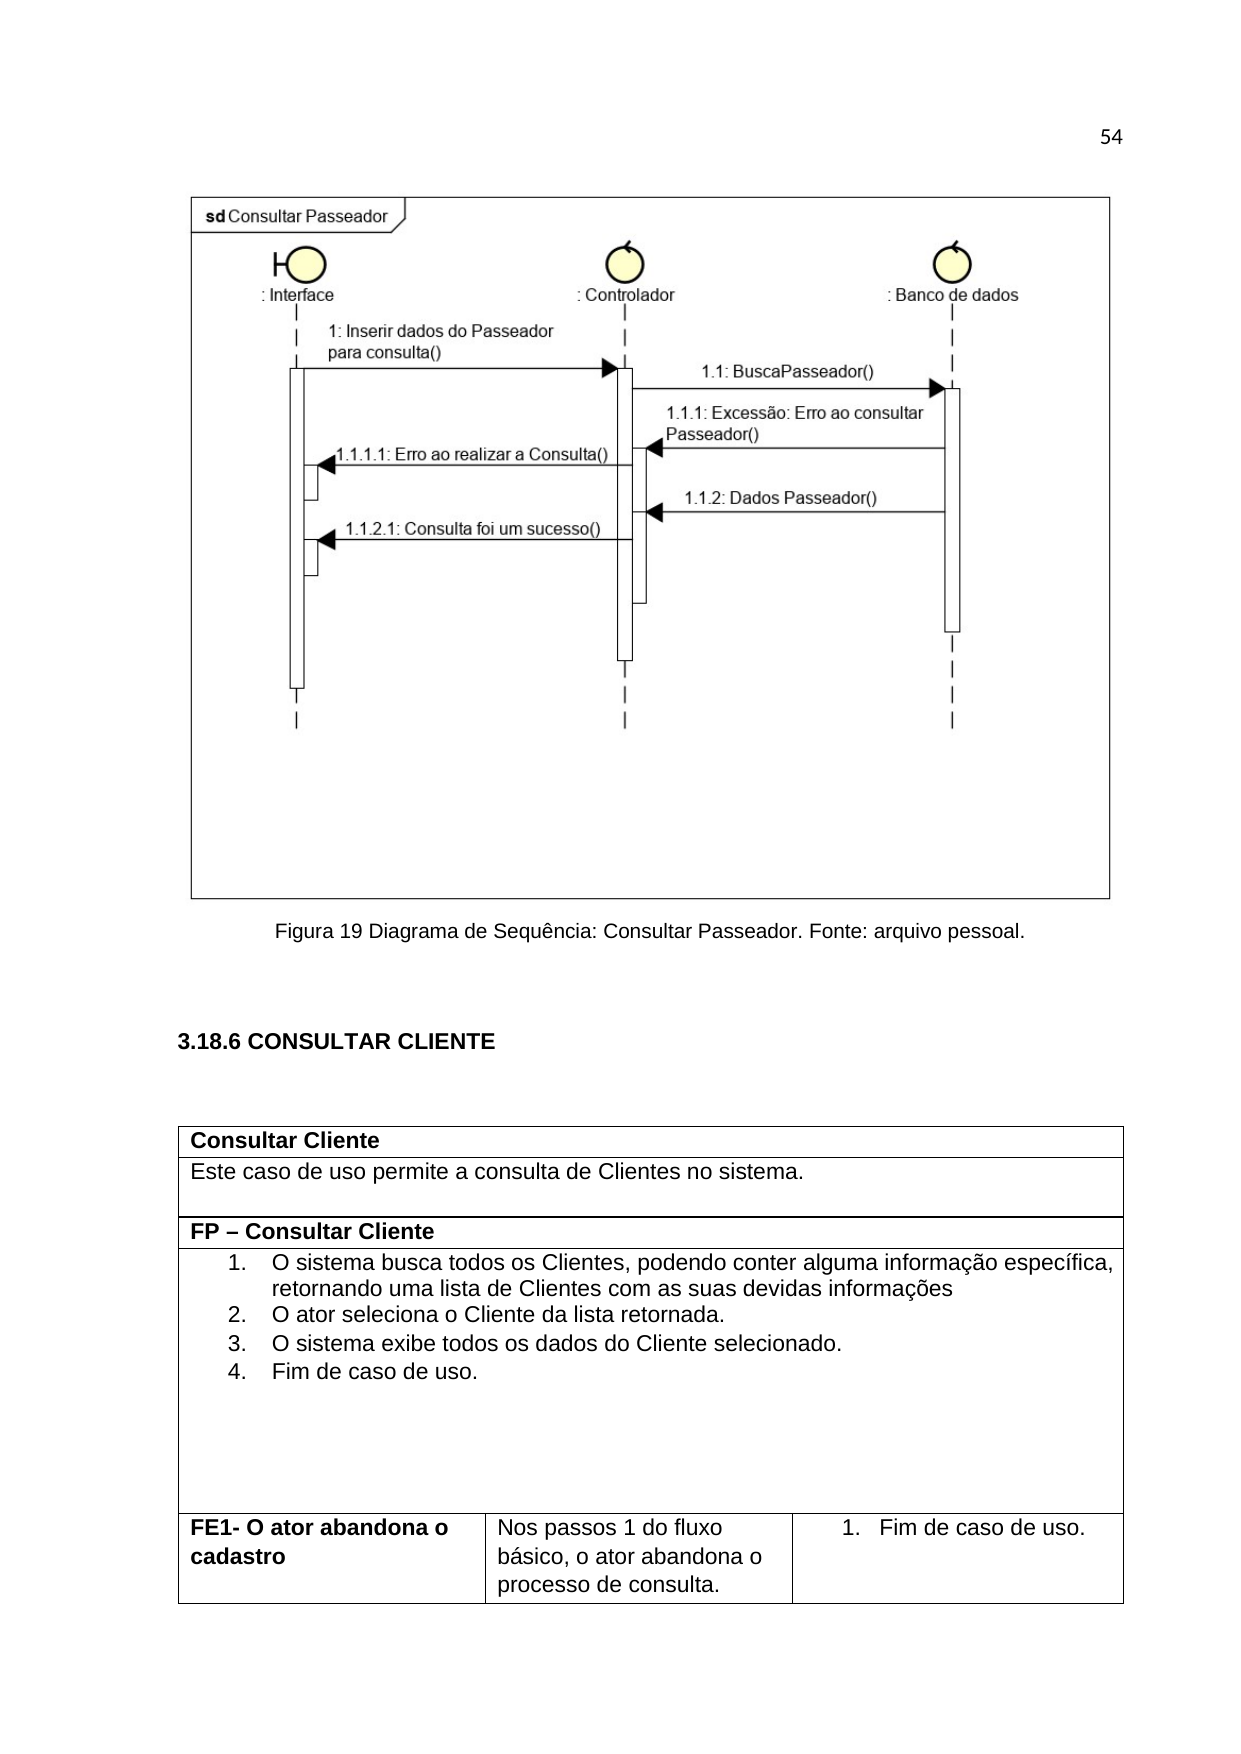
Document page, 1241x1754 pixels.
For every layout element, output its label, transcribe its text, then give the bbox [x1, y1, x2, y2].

table_cell 1. [793, 1514, 879, 1603]
text Figura 19 Diagrama de Sequência: Consultar Passeador. Fonte: arquivo pessoal. [177, 918, 1123, 942]
table_cell FE1- O ator abandona o cadastro [179, 1514, 485, 1603]
table_cell FP – Consultar Cliente [179, 1218, 1123, 1248]
table_cell Fim de caso de uso. [879, 1514, 1123, 1603]
text 3.18.6 CONSULTAR CLIENTE [177, 1028, 1130, 1054]
table_cell Este caso de uso permite a consulta de Clientes no sistema. [179, 1158, 1123, 1216]
table_header Consultar Cliente [179, 1127, 1123, 1157]
picture [177, 183, 1123, 912]
table_cell Nos passos 1 do fluxo básico, o ator abandona o processo de consulta. [486, 1514, 792, 1603]
table_cell O sistema busca todos os Clientes, podendo conter alguma informação específica, retornando uma lista de Clientes com as suas devidas informações O ator seleciona o Cliente da lista retornada. O sistema exibe todos os dados do Cliente selecionado. Fim de caso de uso. [179, 1249, 1123, 1513]
